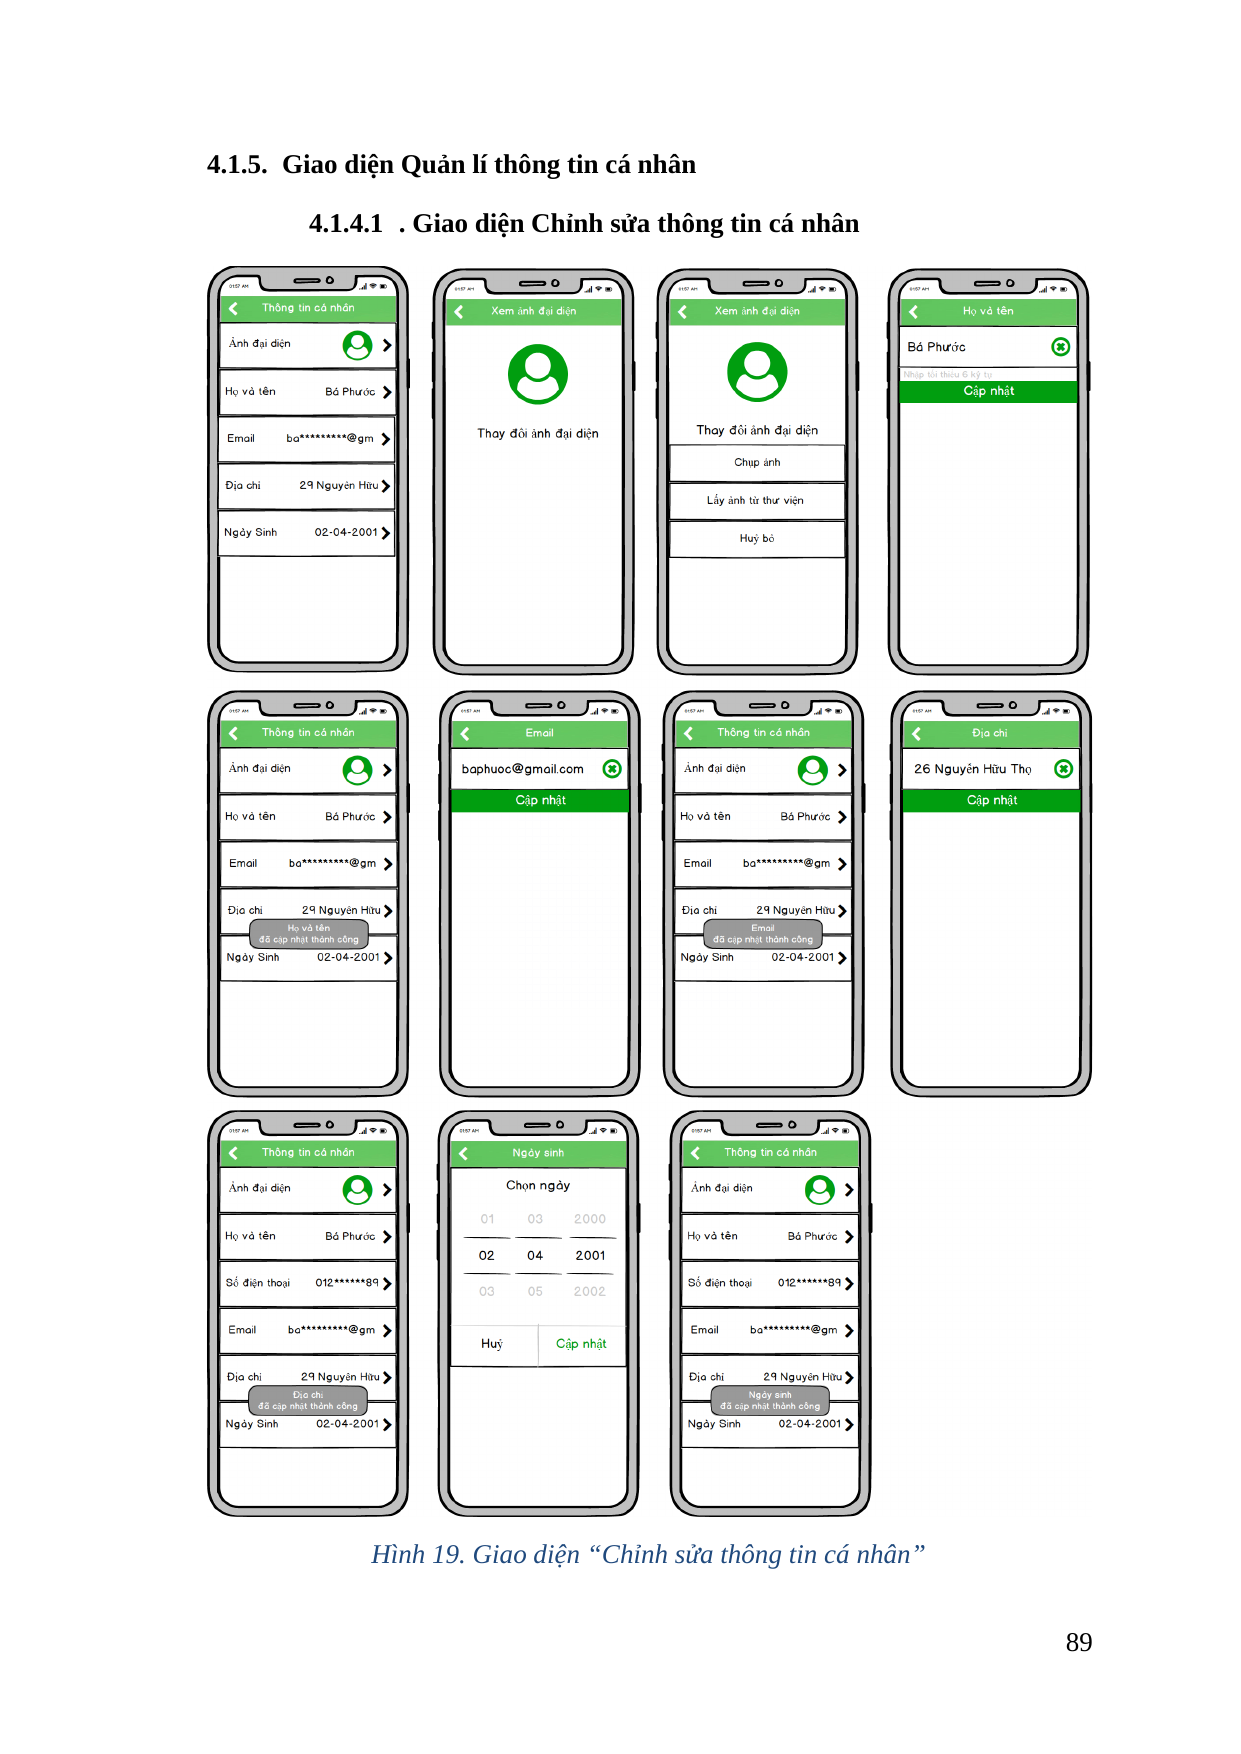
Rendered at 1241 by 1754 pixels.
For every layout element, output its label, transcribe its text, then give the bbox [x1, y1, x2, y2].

text Hình 19. Giao diện “Chỉnh sửa thông tin cá nhân” [207, 1538, 1092, 1569]
picture [206, 266, 1093, 1517]
list . Giao diện Chỉnh sửa thông tin cá nhân [309, 207, 1092, 238]
list Giao diện Quản lí thông tin cá nhân [207, 148, 1092, 179]
